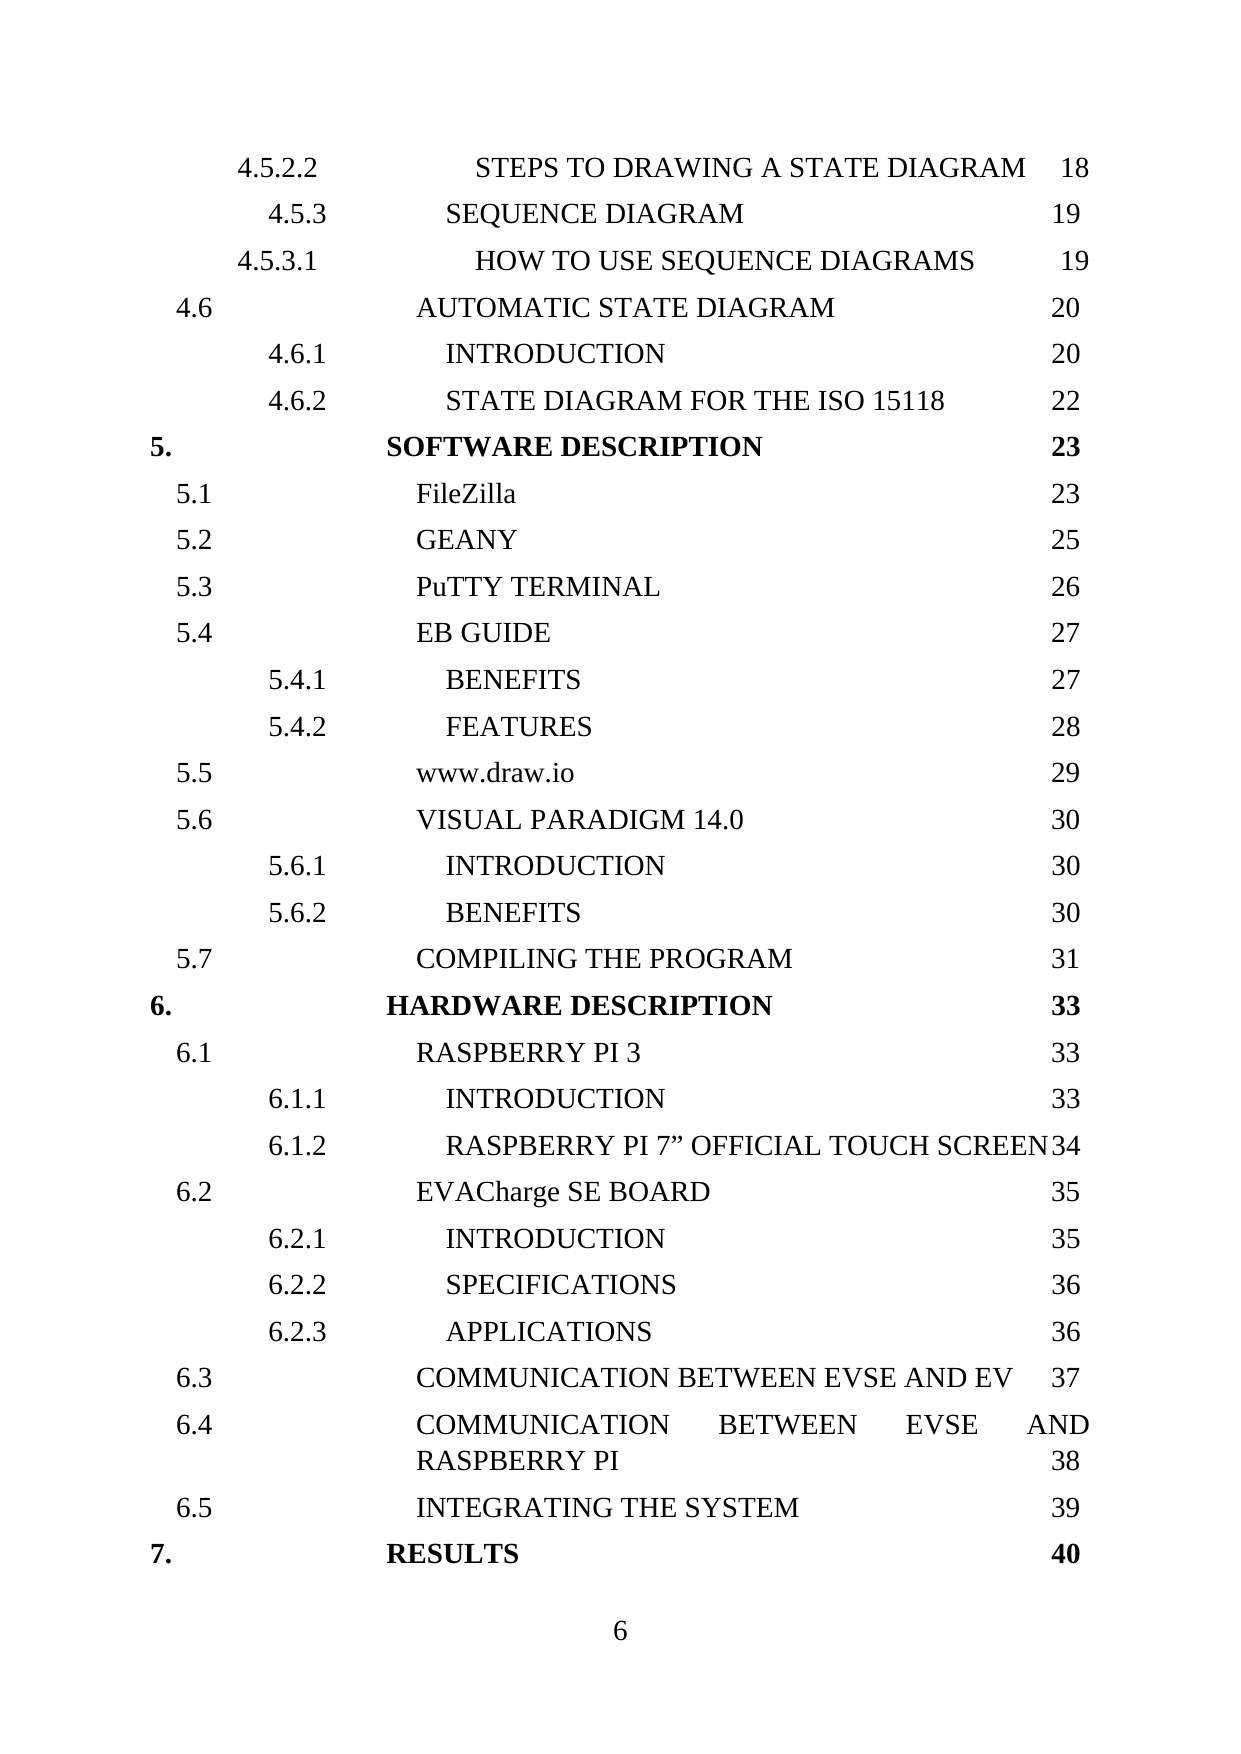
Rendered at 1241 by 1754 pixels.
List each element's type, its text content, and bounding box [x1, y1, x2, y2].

text 5.3 PuTTY TERMINAL 26 [176, 569, 1090, 603]
text 5.2 GEANY 25 [176, 522, 1090, 556]
text 5.4.1 BENEFITS 27 [268, 662, 1090, 696]
text 5.5 www.draw.io 29 [176, 755, 1090, 789]
text 4.6.1 INTRODUCTION 20 [268, 336, 1090, 370]
text 4.5.2.2 STEPS TO DRAWING A STATE DIAGRAM 18 [237, 150, 1090, 183]
text 5. SOFTWARE DESCRIPTION 23 [150, 429, 1090, 463]
text 6.2.1 INTRODUCTION 35 [268, 1221, 1090, 1254]
text 5.4.2 FEATURES 28 [268, 709, 1090, 742]
text 5.1 FileZilla 23 [176, 476, 1090, 509]
text 6.4 COMMUNICATION BETWEEN EVSE AND RASPBERRY PI 38 [176, 1407, 1090, 1477]
text 7. RESULTS 40 [150, 1536, 1090, 1570]
text 6.3 COMMUNICATION BETWEEN EVSE AND EV 37 [176, 1361, 1090, 1394]
text 5.6 VISUAL PARADIGM 14.0 30 [176, 802, 1090, 835]
text 4.5.3.1 HOW TO USE SEQUENCE DIAGRAMS 19 [237, 243, 1090, 277]
text 6.2 EVACharge SE BOARD 35 [176, 1174, 1090, 1208]
text 5.7 COMPILING THE PROGRAM 31 [176, 942, 1090, 975]
text 6.1.1 INTRODUCTION 33 [268, 1081, 1090, 1115]
text 6.2.2 SPECIFICATIONS 36 [268, 1267, 1090, 1301]
text 4.5.3 SEQUENCE DIAGRAM 19 [268, 197, 1090, 230]
text 6.1 RASPBERRY PI 3 33 [176, 1035, 1090, 1068]
text 4.6 AUTOMATIC STATE DIAGRAM 20 [176, 290, 1090, 323]
text 6.5 INTEGRATING THE SYSTEM 39 [176, 1490, 1090, 1523]
text 5.4 EB GUIDE 27 [176, 616, 1090, 649]
text 5.6.2 BENEFITS 30 [268, 895, 1090, 928]
text 6. HARDWARE DESCRIPTION 33 [150, 988, 1090, 1022]
text 6.2.3 APPLICATIONS 36 [268, 1314, 1090, 1348]
text 6.1.2 RASPBERRY PI 7” OFFICIAL TOUCH SCREEN 34 [268, 1128, 1090, 1161]
text 5.6.1 INTRODUCTION 30 [268, 848, 1090, 882]
text 4.6.2 STATE DIAGRAM FOR THE ISO 15118 22 [268, 383, 1090, 416]
